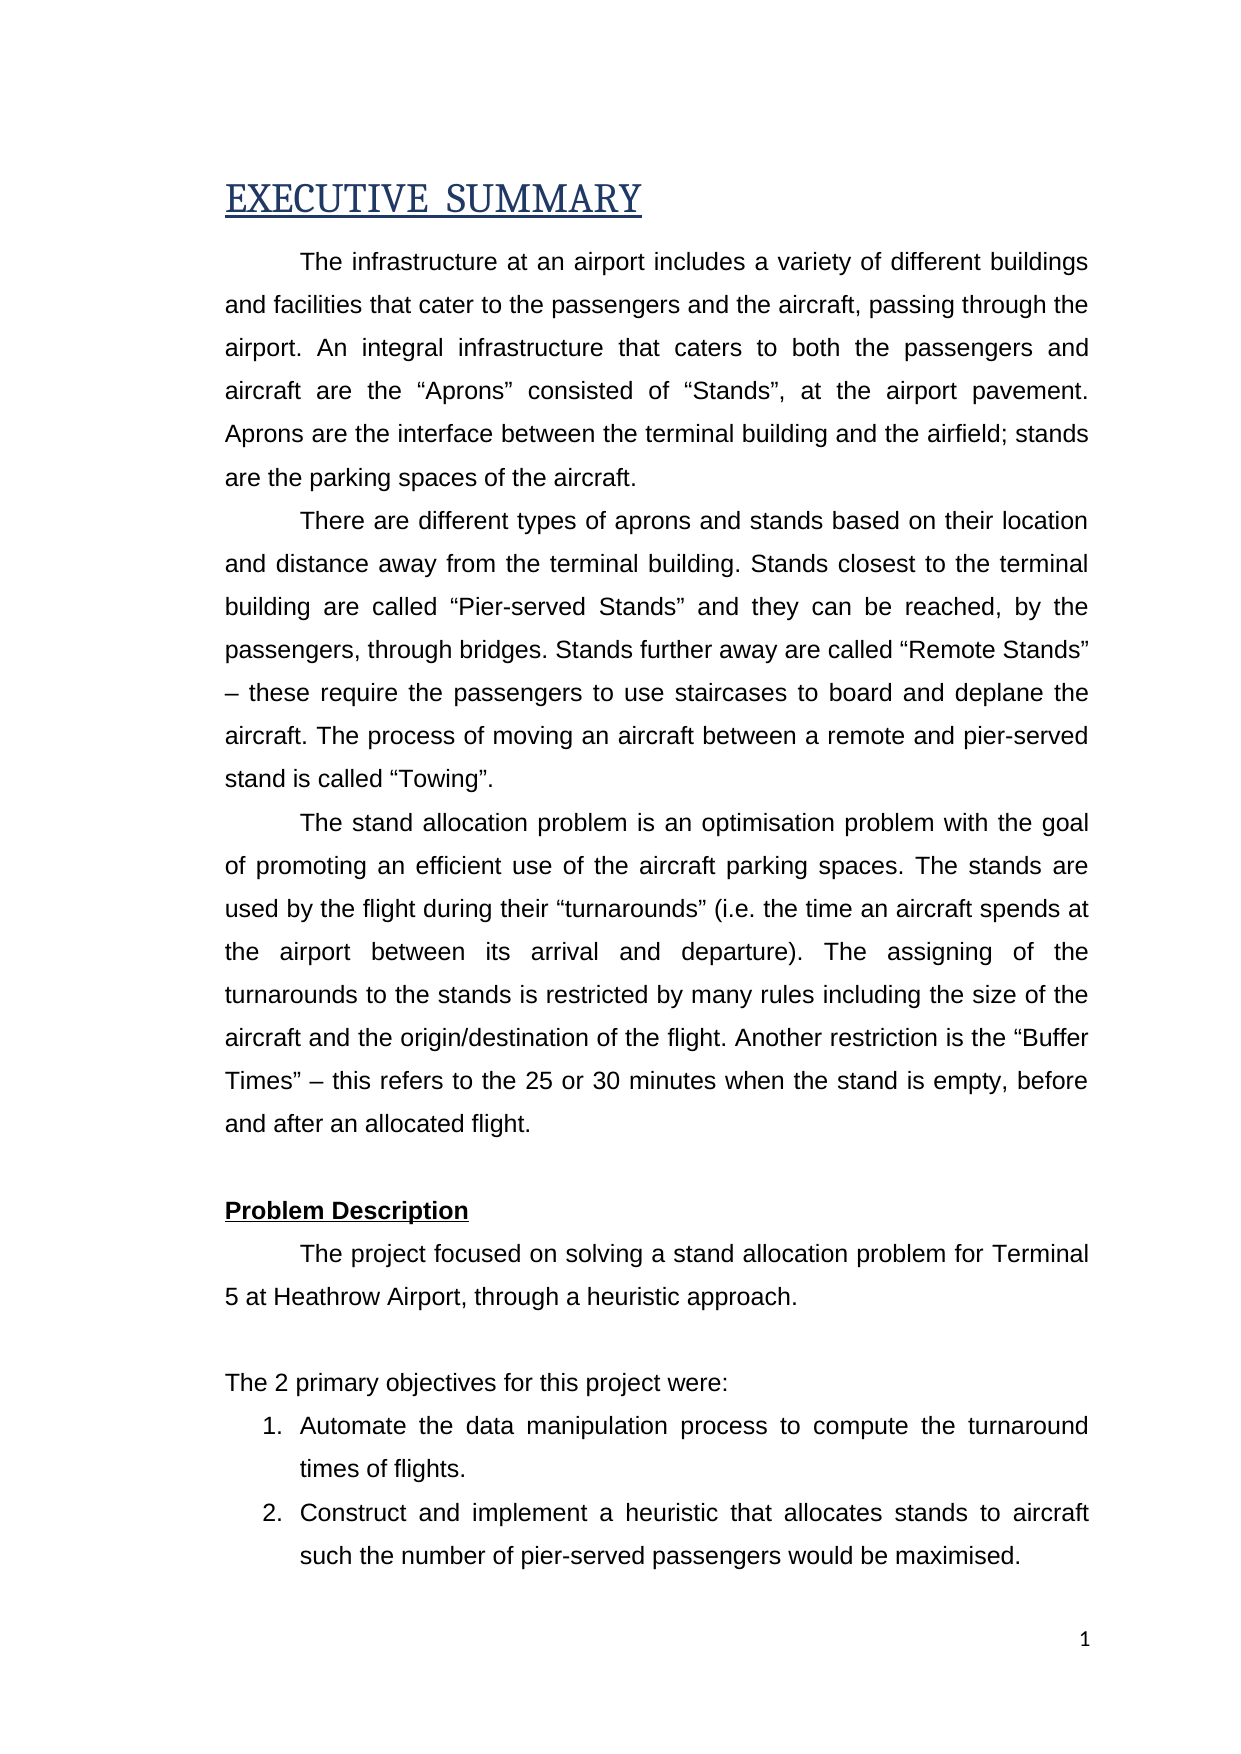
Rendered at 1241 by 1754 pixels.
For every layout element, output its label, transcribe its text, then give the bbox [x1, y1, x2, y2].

text The stand allocation problem is an optimisation problem with the goal of promoting an efficient use of the aircraft parking spaces. The stands are used by the flight during their “turnarounds” (i.e. the time an aircraft spends at the airport between its arrival and departure). The assigning of the turnarounds to the stands is restricted by many rules including the size of the aircraft and the origin/destination of the flight. Another restriction is the “Buffer Times” – this refers to the 25 or 30 minutes when the stand is empty, before and after an allocated flight. [224, 807, 1090, 1138]
text Problem Description [224, 1196, 1090, 1224]
text The 2 primary objectives for this project were: [224, 1368, 1090, 1397]
text There are different types of aprons and stands based on their location and distance away from the terminal building. Stands closest to the terminal building are called “Pier-served Stands” and they can be reached, by the passengers, through bridges. Stands further away are called “Remote Stands” – these require the passengers to use staircases to board and deplane the aircraft. The process of moving an aircraft between a remote and pier-served stand is called “Towing”. [224, 506, 1090, 793]
text The project focused on solving a stand allocation problem for Terminal 5 at Heathrow Airport, through a heuristic approach. [224, 1239, 1090, 1311]
subtitle EXECUTIVE SUMMARY [224, 175, 1090, 223]
text The infrastructure at an airport includes a variety of different buildings and facilities that cater to the passengers and the aircraft, passing through the airport. An integral infrastructure that caters to both the passengers and aircraft are the “Aprons” consisted of “Stands”, at the airport pavement. Aprons are the interface between the terminal building and the airfield; stands are the parking spaces of the aircraft. [224, 247, 1090, 491]
list Construct and implement a heuristic that allocates stands to aircraft such the number of pier-served passengers would be maximised. [262, 1497, 1090, 1569]
list Automate the data manipulation process to compute the turnaround times of flights. [262, 1411, 1090, 1483]
